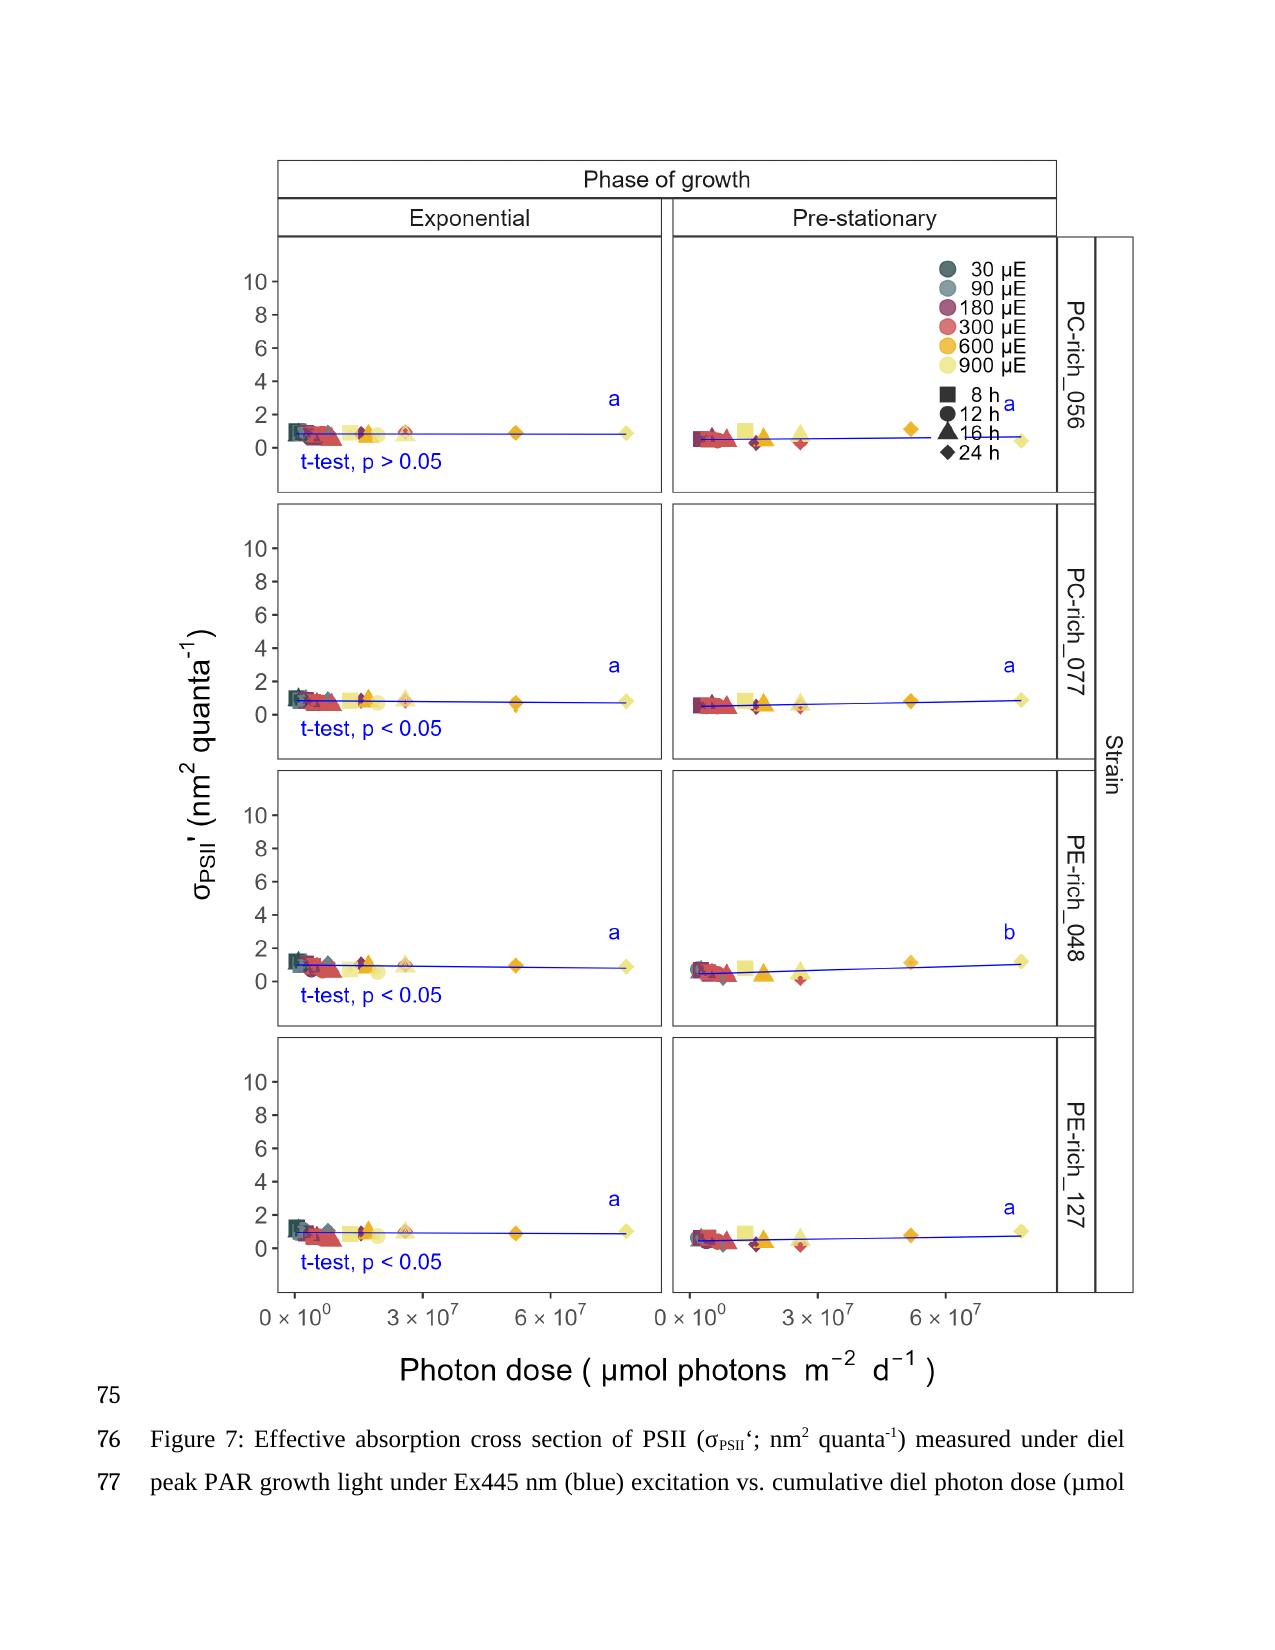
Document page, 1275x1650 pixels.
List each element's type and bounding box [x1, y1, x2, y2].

text [150, 1424, 1125, 1496]
picture [168, 150, 1144, 1404]
